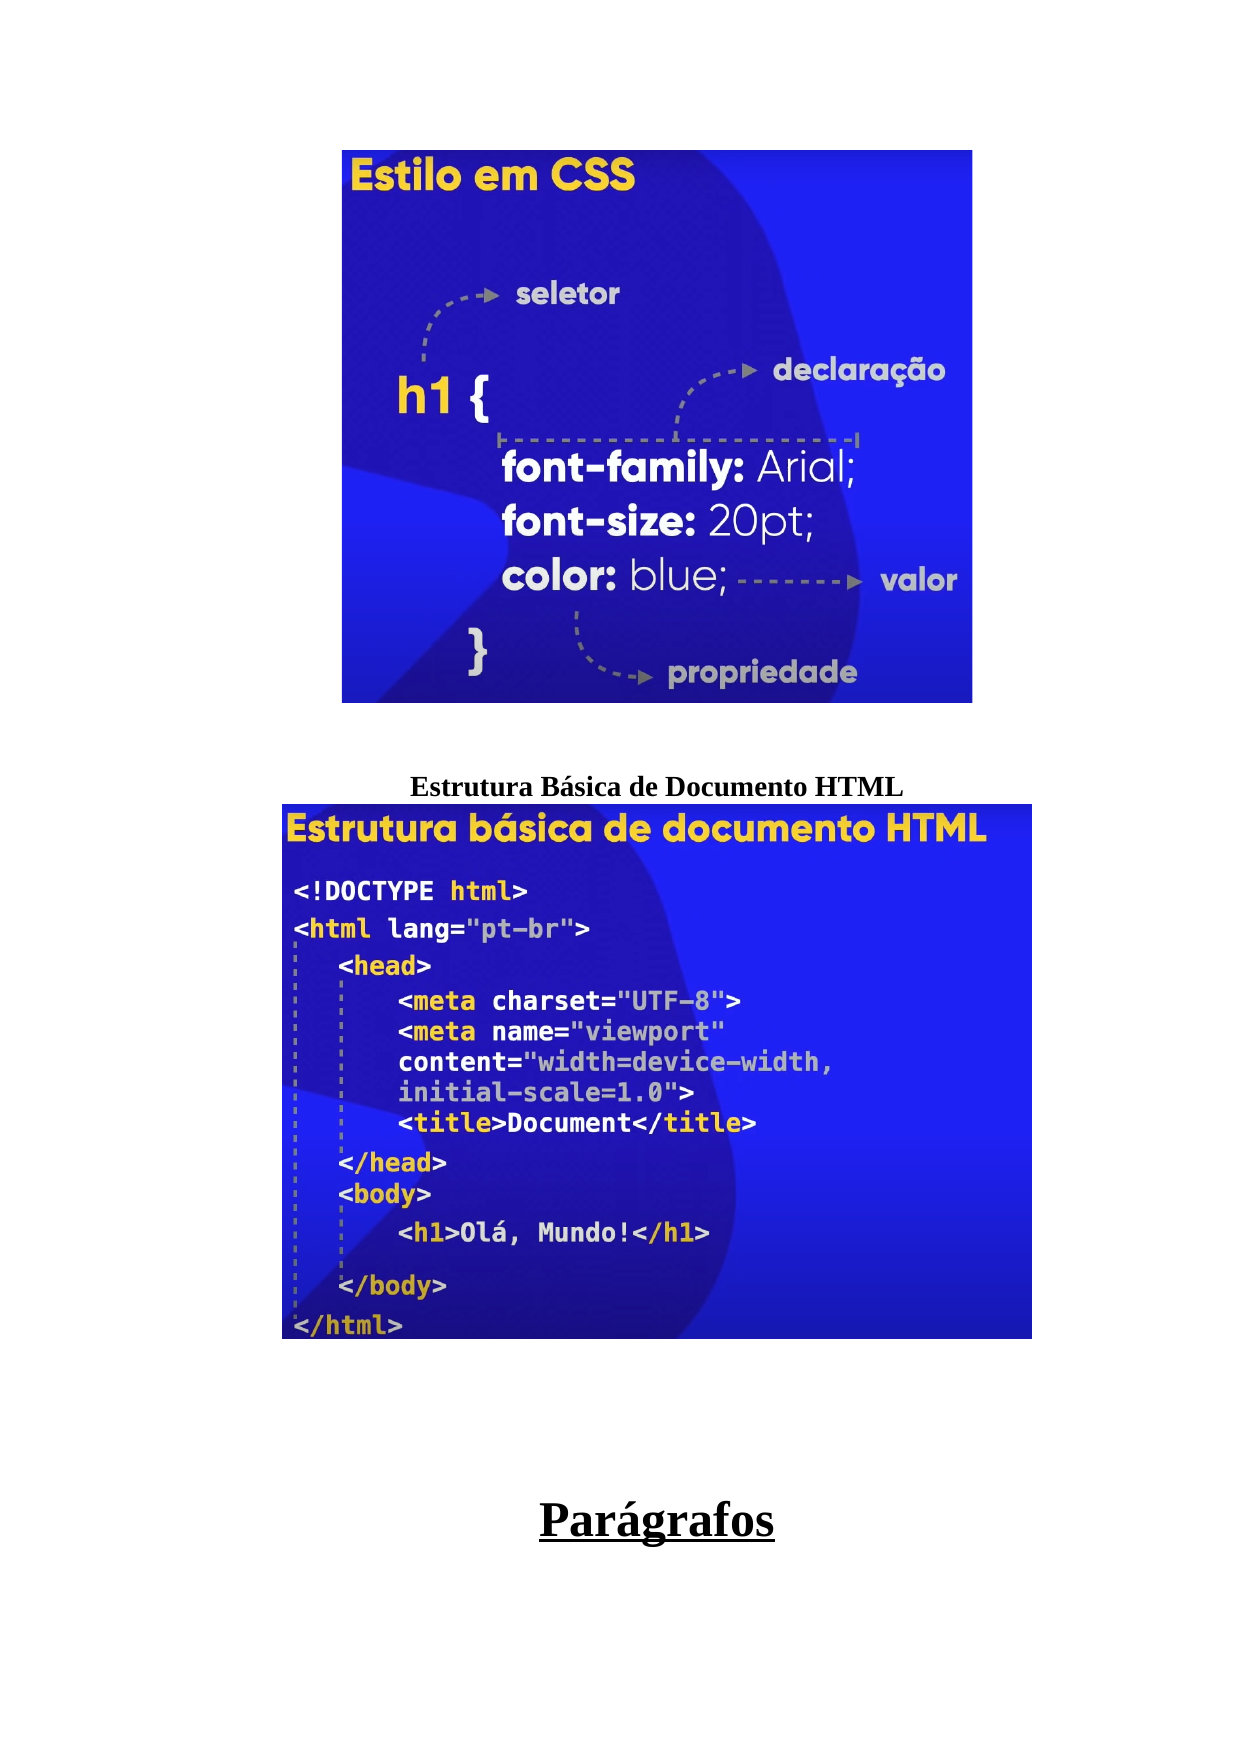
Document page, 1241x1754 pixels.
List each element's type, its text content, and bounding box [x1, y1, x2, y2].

text Estrutura Básica de Documento HTML [224, 769, 1090, 1339]
text Parágrafos [224, 1489, 1090, 1547]
